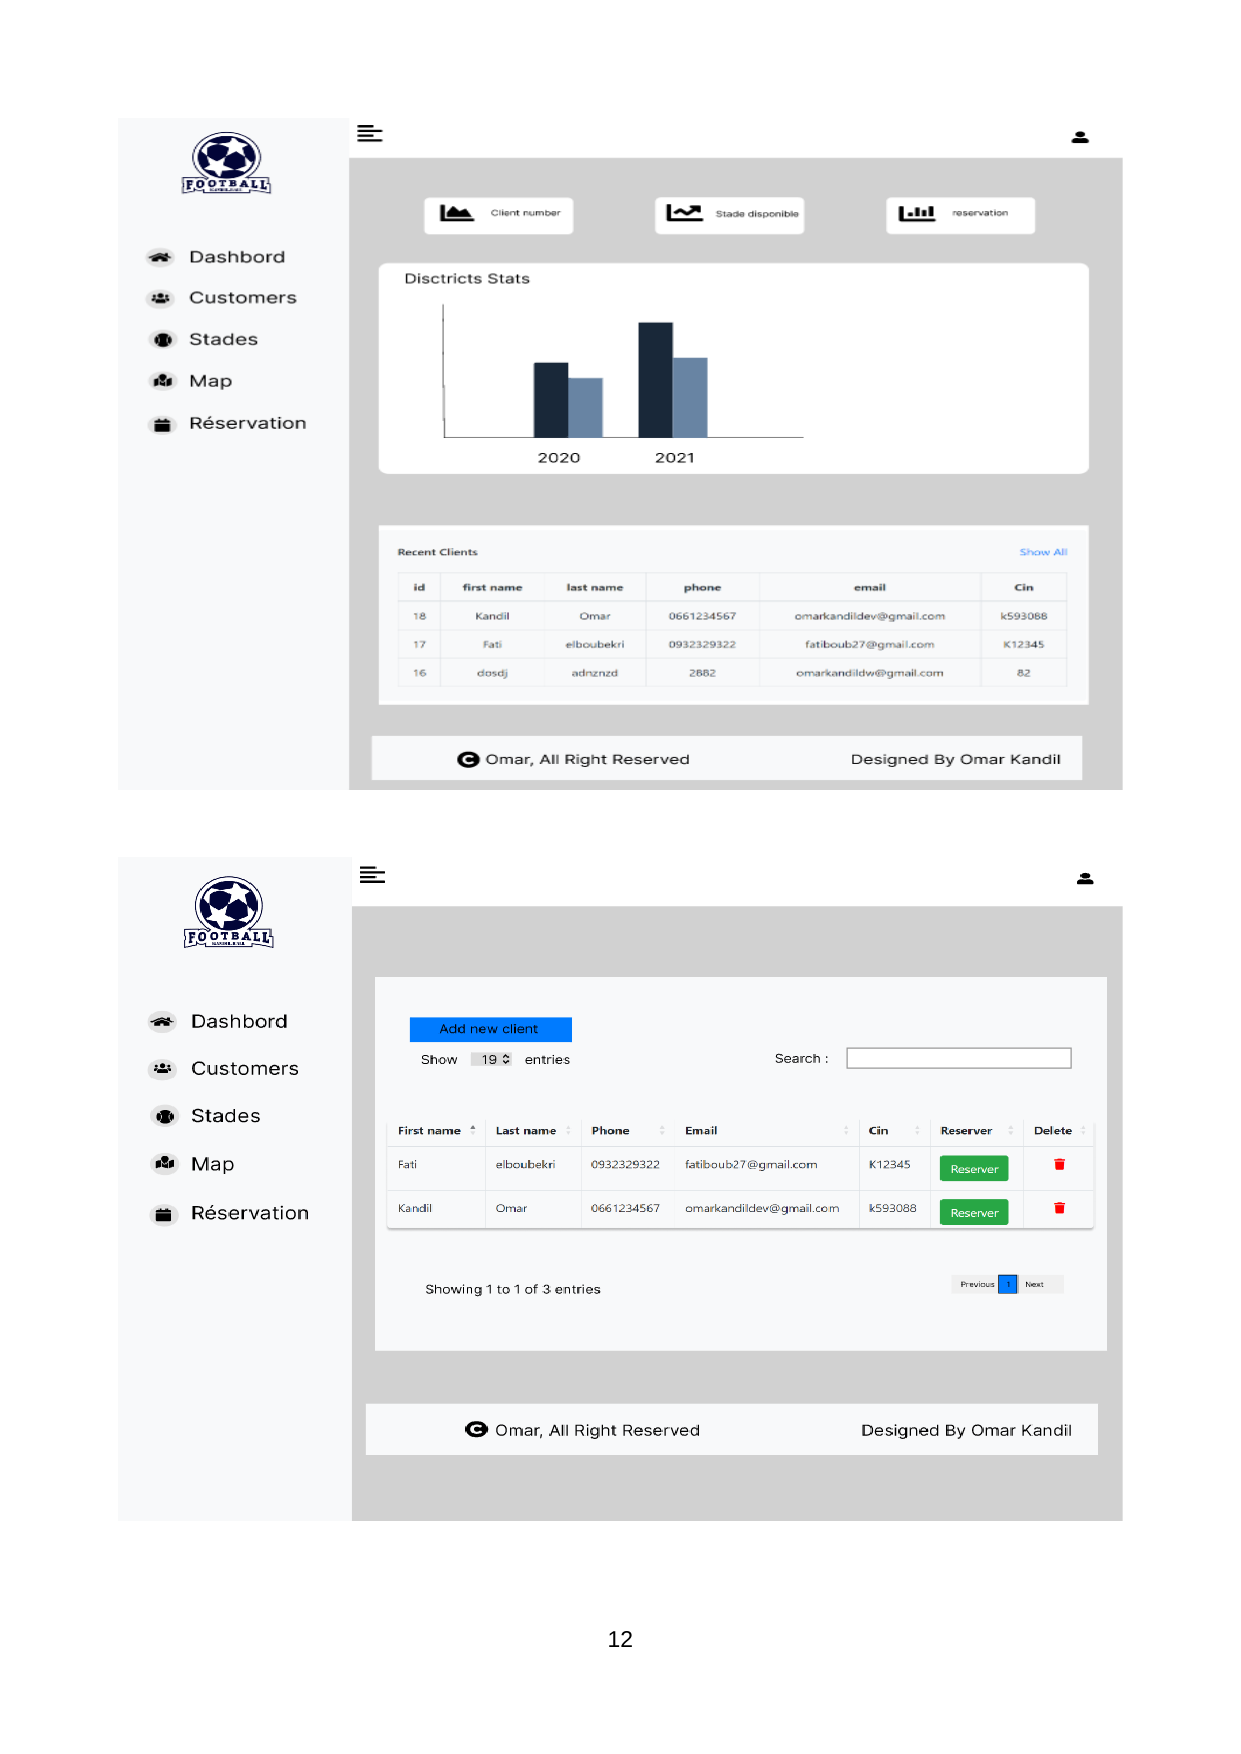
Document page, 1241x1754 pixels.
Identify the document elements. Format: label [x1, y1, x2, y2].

picture [118, 118, 1123, 790]
picture [118, 857, 1123, 1521]
